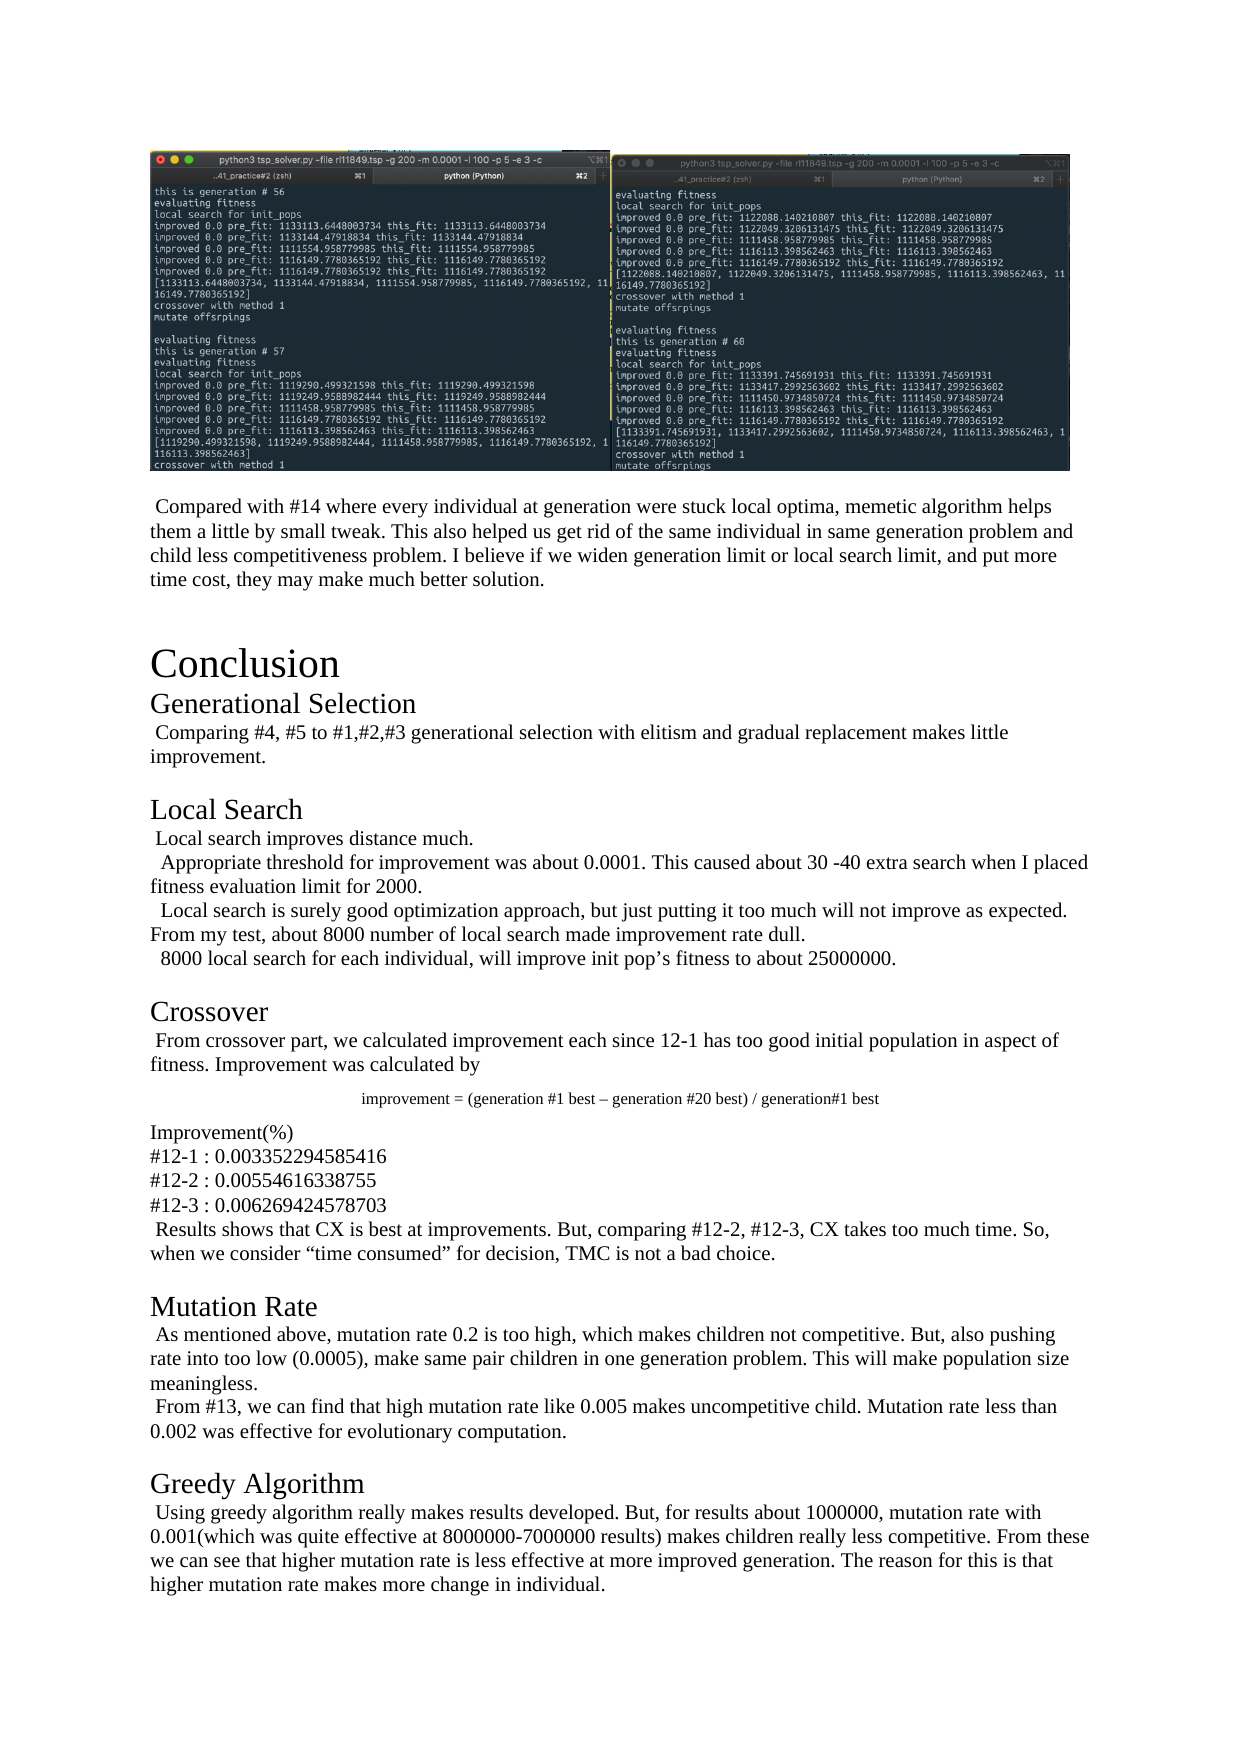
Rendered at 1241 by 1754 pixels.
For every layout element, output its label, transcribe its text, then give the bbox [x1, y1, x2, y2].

text #12-3 : 0.006269424578703 [150, 1192, 1090, 1217]
text Comparing #4, #5 to #1,#2,#3 generational selection with elitism and gradual replacement makes little improvement. [150, 720, 1090, 768]
text Compared with #14 where every individual at generation were stuck local optima, memetic algorithm helps them a little by small tweak. This also helped us get rid of the same individual in same generation problem and child less competitiveness problem. I believe if we widen generation limit or local search limit, and put more time cost, they may make much better solution. [150, 494, 1090, 591]
text Local search improves distance much. [150, 826, 1090, 850]
text Conclusion [150, 639, 1090, 687]
text Using greedy algorithm really makes results developed. But, for results about 1000000, mutation rate with 0.001(which was quite effective at 8000000-7000000 results) makes children really less competitive. From these we can see that higher mutation rate is less effective at more improved generation. The reason for this is that higher mutation rate makes more change in individual. [150, 1500, 1090, 1596]
text #12-2 : 0.00554616338755 [150, 1168, 1090, 1192]
text #12-1 : 0.003352294585416 [150, 1144, 1090, 1168]
text Crossover [150, 994, 1090, 1028]
text From #13, we can find that high mutation rate like 0.005 makes uncompetitive child. Mutation rate less than 0.002 was effective for evolutionary computation. [150, 1394, 1090, 1443]
text Improvement(%) [150, 1120, 1090, 1144]
text Generational Selection [150, 687, 1090, 720]
text As mentioned above, mutation rate 0.2 is too high, which makes children not competitive. But, also pushing rate into too low (0.0005), make same pair children in one generation problem. This will make population size meaningless. [150, 1322, 1090, 1394]
text Appropriate threshold for improvement was about 0.0001. This caused about 30 -40 extra search when I placed fitness evaluation limit for 2000. [150, 850, 1090, 898]
text improvement = (generation #1 best – generation #20 best) / generation#1 best [150, 1089, 1090, 1108]
text 8000 local search for each individual, will improve init pop’s fitness to about 25000000. [150, 946, 1090, 970]
text Greedy Algorithm [150, 1467, 1090, 1500]
text Local Search [150, 792, 1090, 826]
text From crossover part, we calculated improvement each since 12-1 has too good initial population in aspect of fitness. Improvement was calculated by [150, 1028, 1090, 1076]
text Mutation Rate [150, 1289, 1090, 1322]
text Results shows that CX is best at improvements. But, comparing #12-2, #12-3, CX takes too much time. So, when we consider “time consumed” for decision, TMC is not a bad choice. [150, 1217, 1090, 1265]
text Local search is surely good optimization approach, but just putting it too much will not improve as expected. From my test, about 8000 number of local search made improvement rate dull. [150, 898, 1090, 946]
picture [150, 150, 1070, 471]
